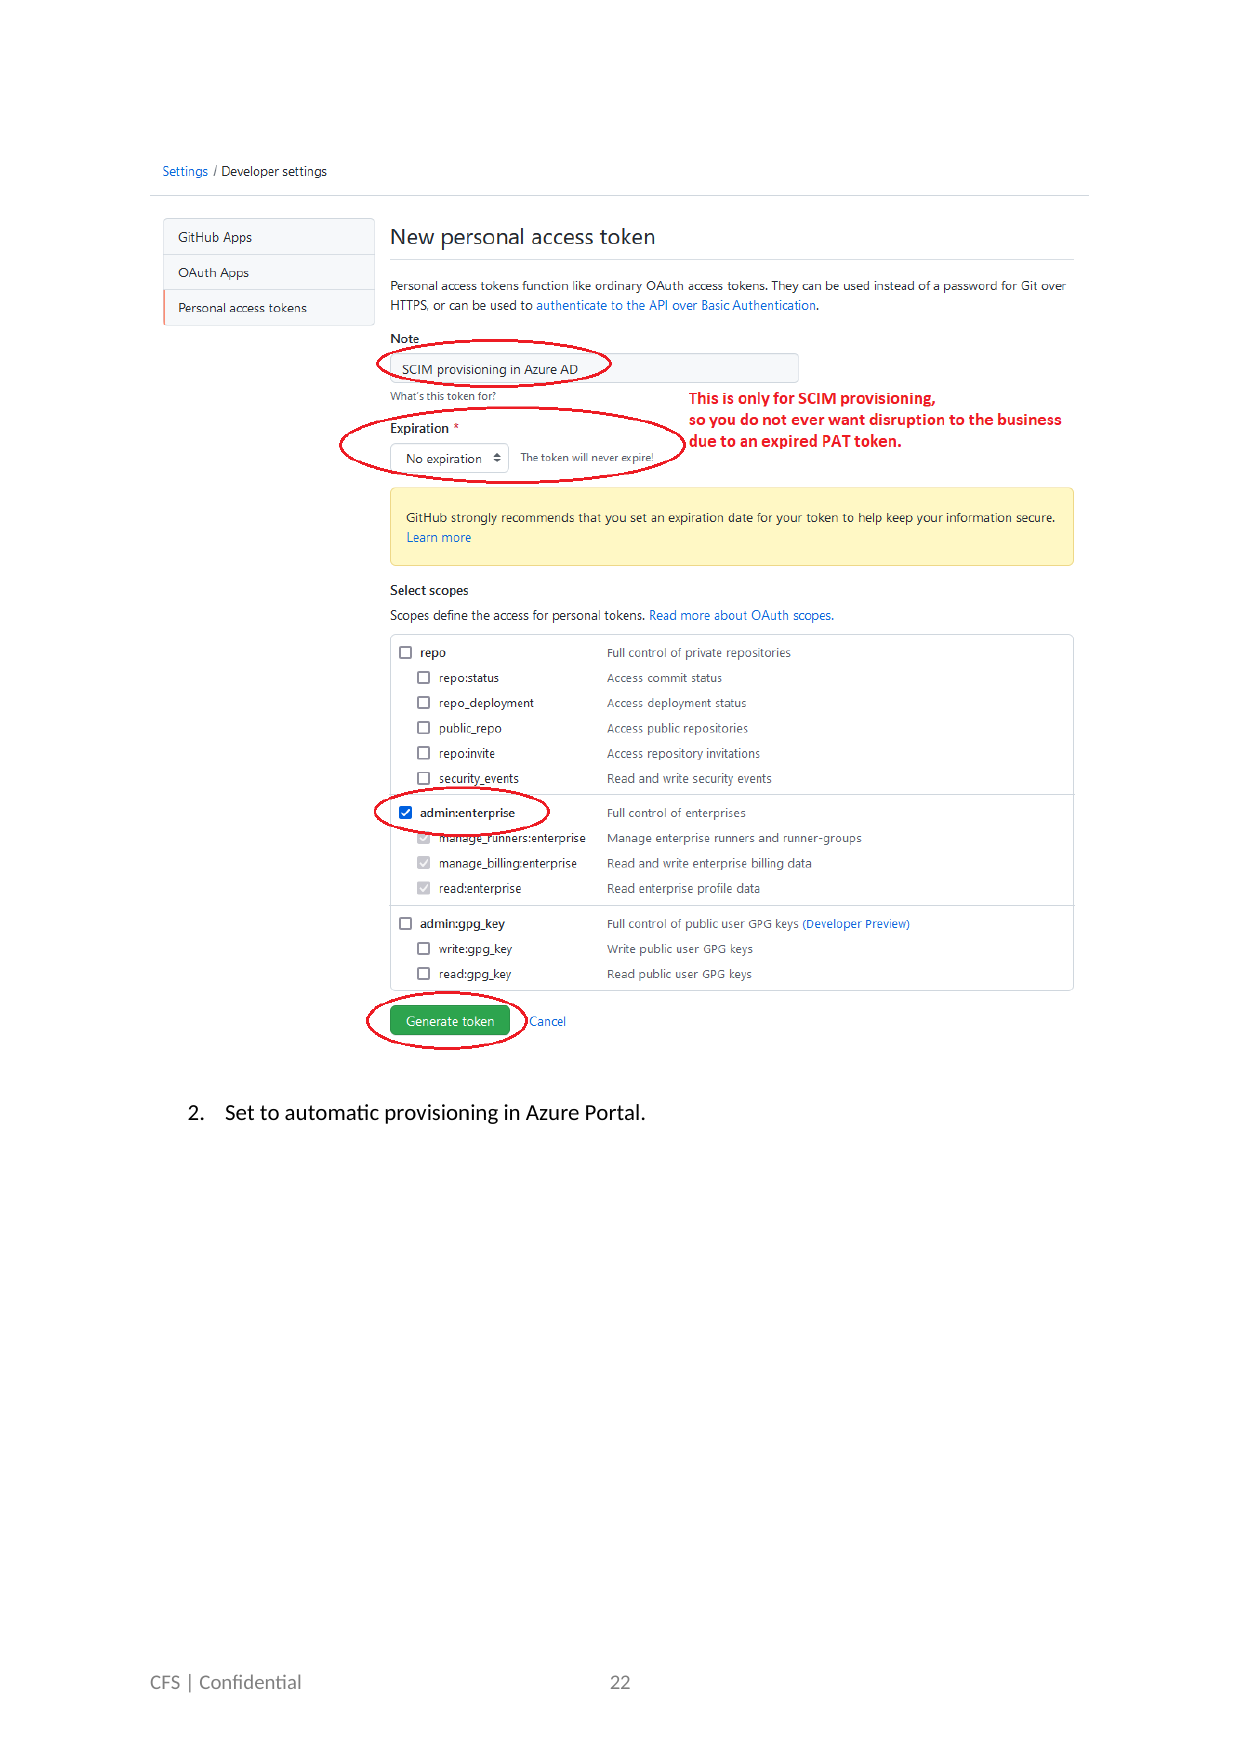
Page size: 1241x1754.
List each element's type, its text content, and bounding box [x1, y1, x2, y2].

picture [150, 150, 1089, 1071]
list Set to automatic provisioning in Azure Portal. [187, 1098, 1090, 1126]
